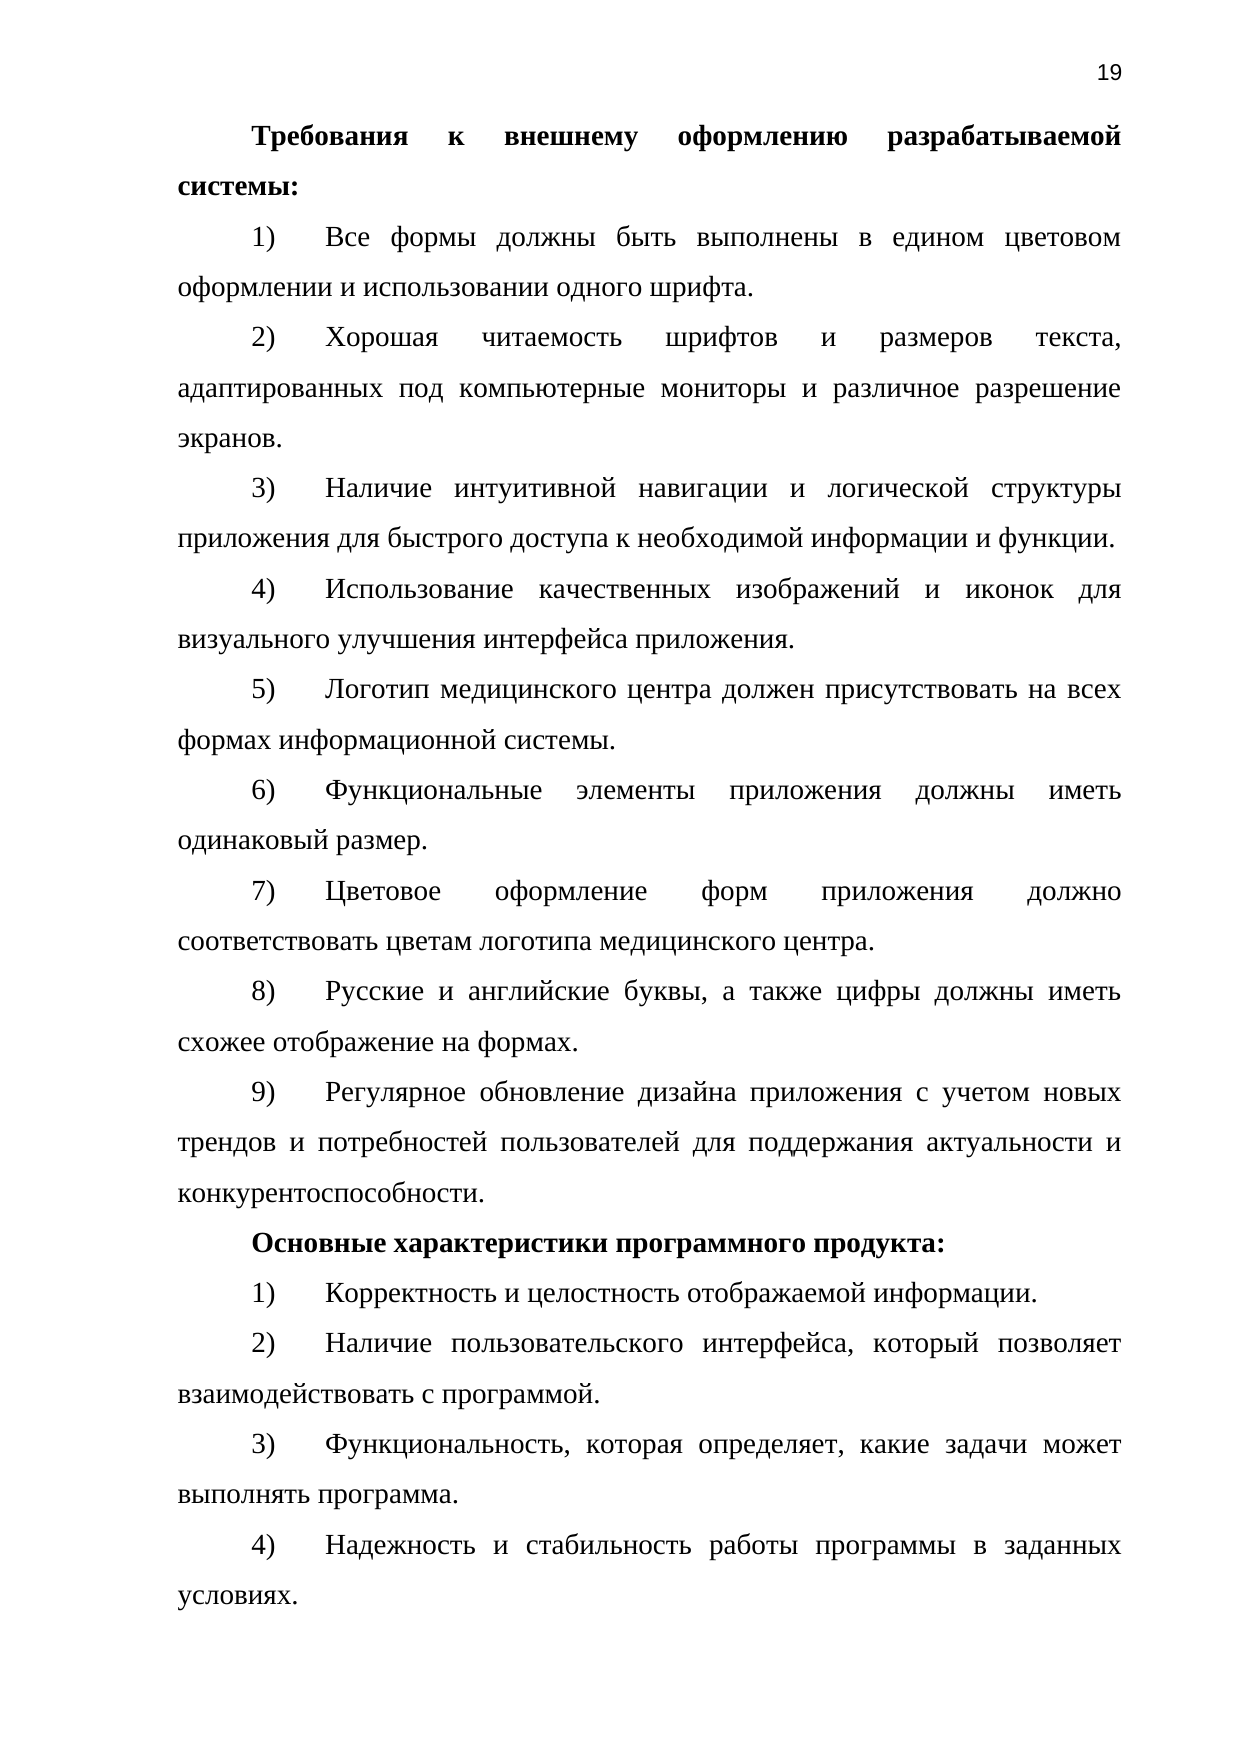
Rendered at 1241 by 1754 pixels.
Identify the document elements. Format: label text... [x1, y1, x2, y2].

list Логотип медицинского центра должен присутствовать на всех формах информационной системы. [177, 672, 1122, 755]
list Функциональные элементы приложения должны иметь одинаковый размер. [177, 772, 1122, 856]
list Регулярное обновление дизайна приложения с учетом новых трендов и потребностей пользователей для поддержания актуальности и конкурентоспособности. [177, 1074, 1122, 1208]
list Использование качественных изображений и иконок для визуального улучшения интерфейса приложения. [177, 571, 1122, 655]
list Надежность и стабильность работы программы в заданных условиях. [177, 1527, 1122, 1611]
list Наличие пользовательского интерфейса, который позволяет взаимодействовать с программой. [177, 1326, 1122, 1409]
list Основные характеристики программного продукта: [177, 1225, 1122, 1258]
list Корректность и целостность отображаемой информации. [177, 1275, 1122, 1309]
list Наличие интуитивной навигации и логической структуры приложения для быстрого доступа к необходимой информации и функции. [177, 470, 1122, 554]
text Требования к внешнему оформлению разрабатываемой системы: [177, 118, 1122, 202]
list Русские и английские буквы, а также цифры должны иметь схожее отображение на формах. [177, 973, 1122, 1057]
list Хорошая читаемость шрифтов и размеров текста, адаптированных под компьютерные мониторы и различное разрешение экранов. [177, 319, 1122, 453]
list Цветовое оформление форм приложения должно соответствовать цветам логотипа медицинского центра. [177, 873, 1122, 957]
list Функциональность, которая определяет, какие задачи может выполнять программа. [177, 1426, 1122, 1510]
list Все формы должны быть выполнены в едином цветовом оформлении и использовании одного шрифта. [177, 219, 1122, 303]
